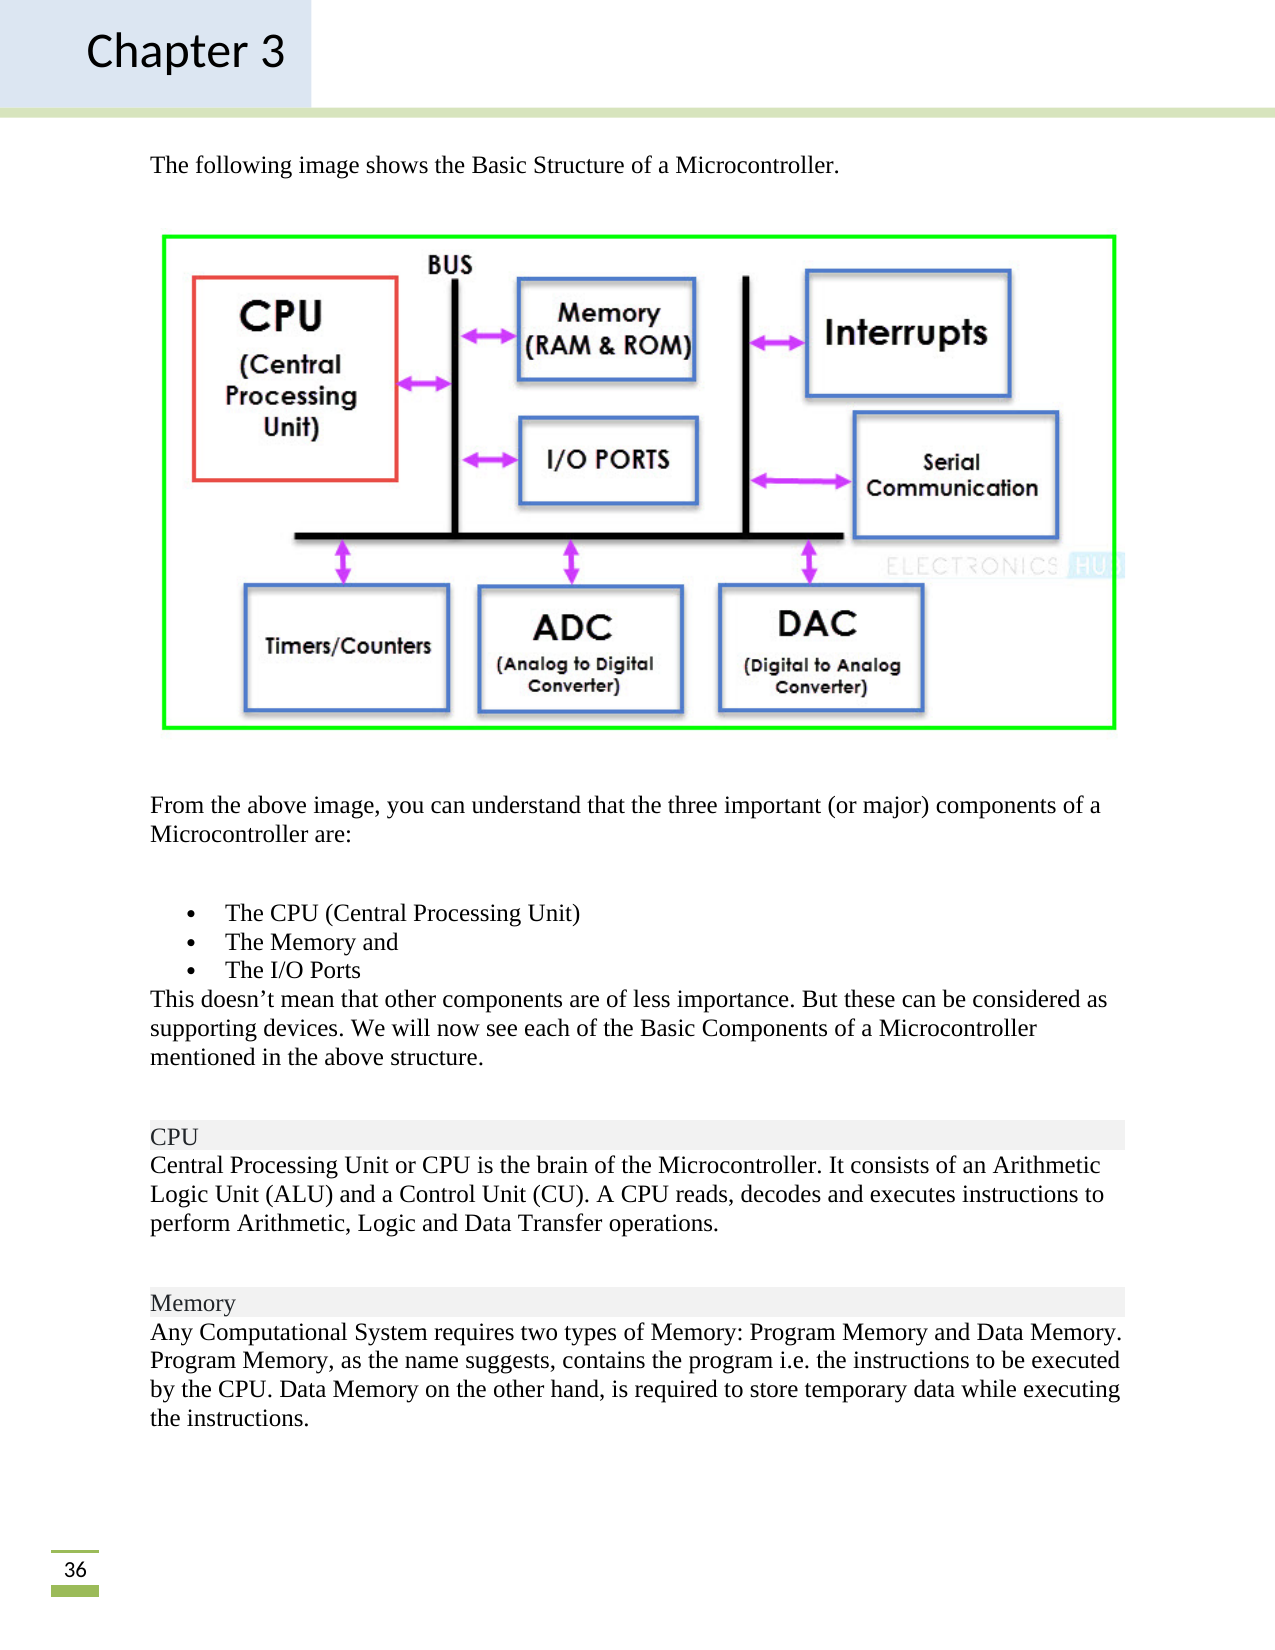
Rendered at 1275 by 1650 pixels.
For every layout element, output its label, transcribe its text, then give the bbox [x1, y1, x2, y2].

list The I/O Ports [187, 955, 1125, 984]
text Any Computational System requires two types of Memory: Program Memory and Data Memory. Program Memory, as the name suggests, contains the program i.e. the instructions to be executed by the CPU. Data Memory on the other hand, is required to store temporary data while executing the instructions. [150, 1317, 1125, 1432]
list The CPU (Central Processing Unit) [187, 898, 1125, 927]
text From the above image, you can understand that the three important (or major) components of a Microcontroller are: [150, 790, 1125, 848]
text The following image shows the Basic Structure of a Microcontroller. [150, 150, 1125, 179]
subtitle CPU [150, 1120, 1125, 1150]
text This doesn’t mean that other components are of less importance. But these can be considered as supporting devices. We will now see each of the Basic Components of a Microcontroller mentioned in the above structure. [150, 984, 1125, 1070]
picture [150, 228, 1125, 741]
text Central Processing Unit or CPU is the brain of the Microcontroller. It consists of an Arithmetic Logic Unit (ALU) and a Control Unit (CU). A CPU reads, decodes and executes instructions to perform Arithmetic, Logic and Data Transfer operations. [150, 1150, 1125, 1237]
subtitle Memory [150, 1287, 1125, 1317]
list The Memory and [187, 927, 1125, 955]
